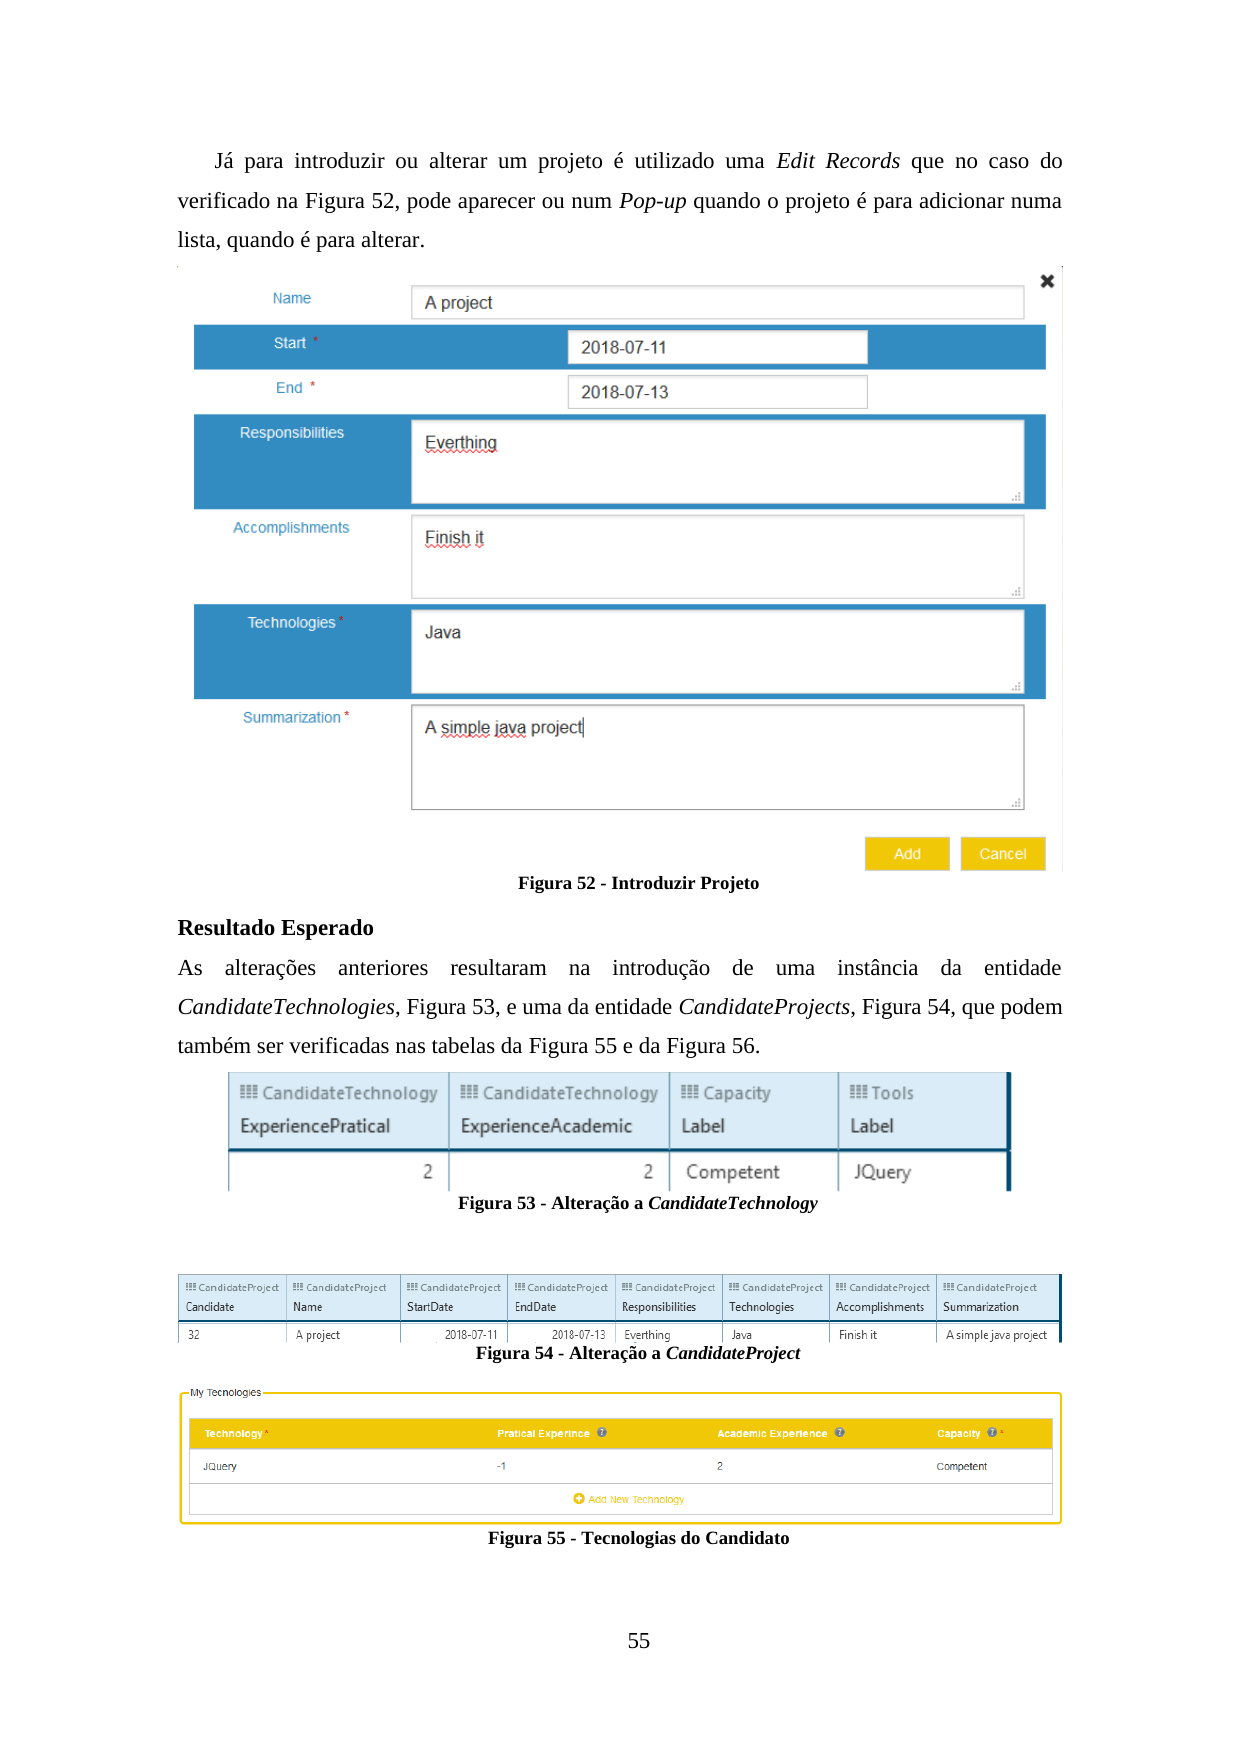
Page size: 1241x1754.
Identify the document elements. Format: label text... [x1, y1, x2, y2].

text Resultado Esperado [177, 914, 1063, 940]
picture [177, 266, 1063, 872]
picture [177, 1323, 1058, 1343]
picture [228, 1072, 1006, 1149]
picture [228, 1072, 1013, 1193]
picture [177, 1384, 1063, 1527]
picture [177, 1274, 1058, 1320]
